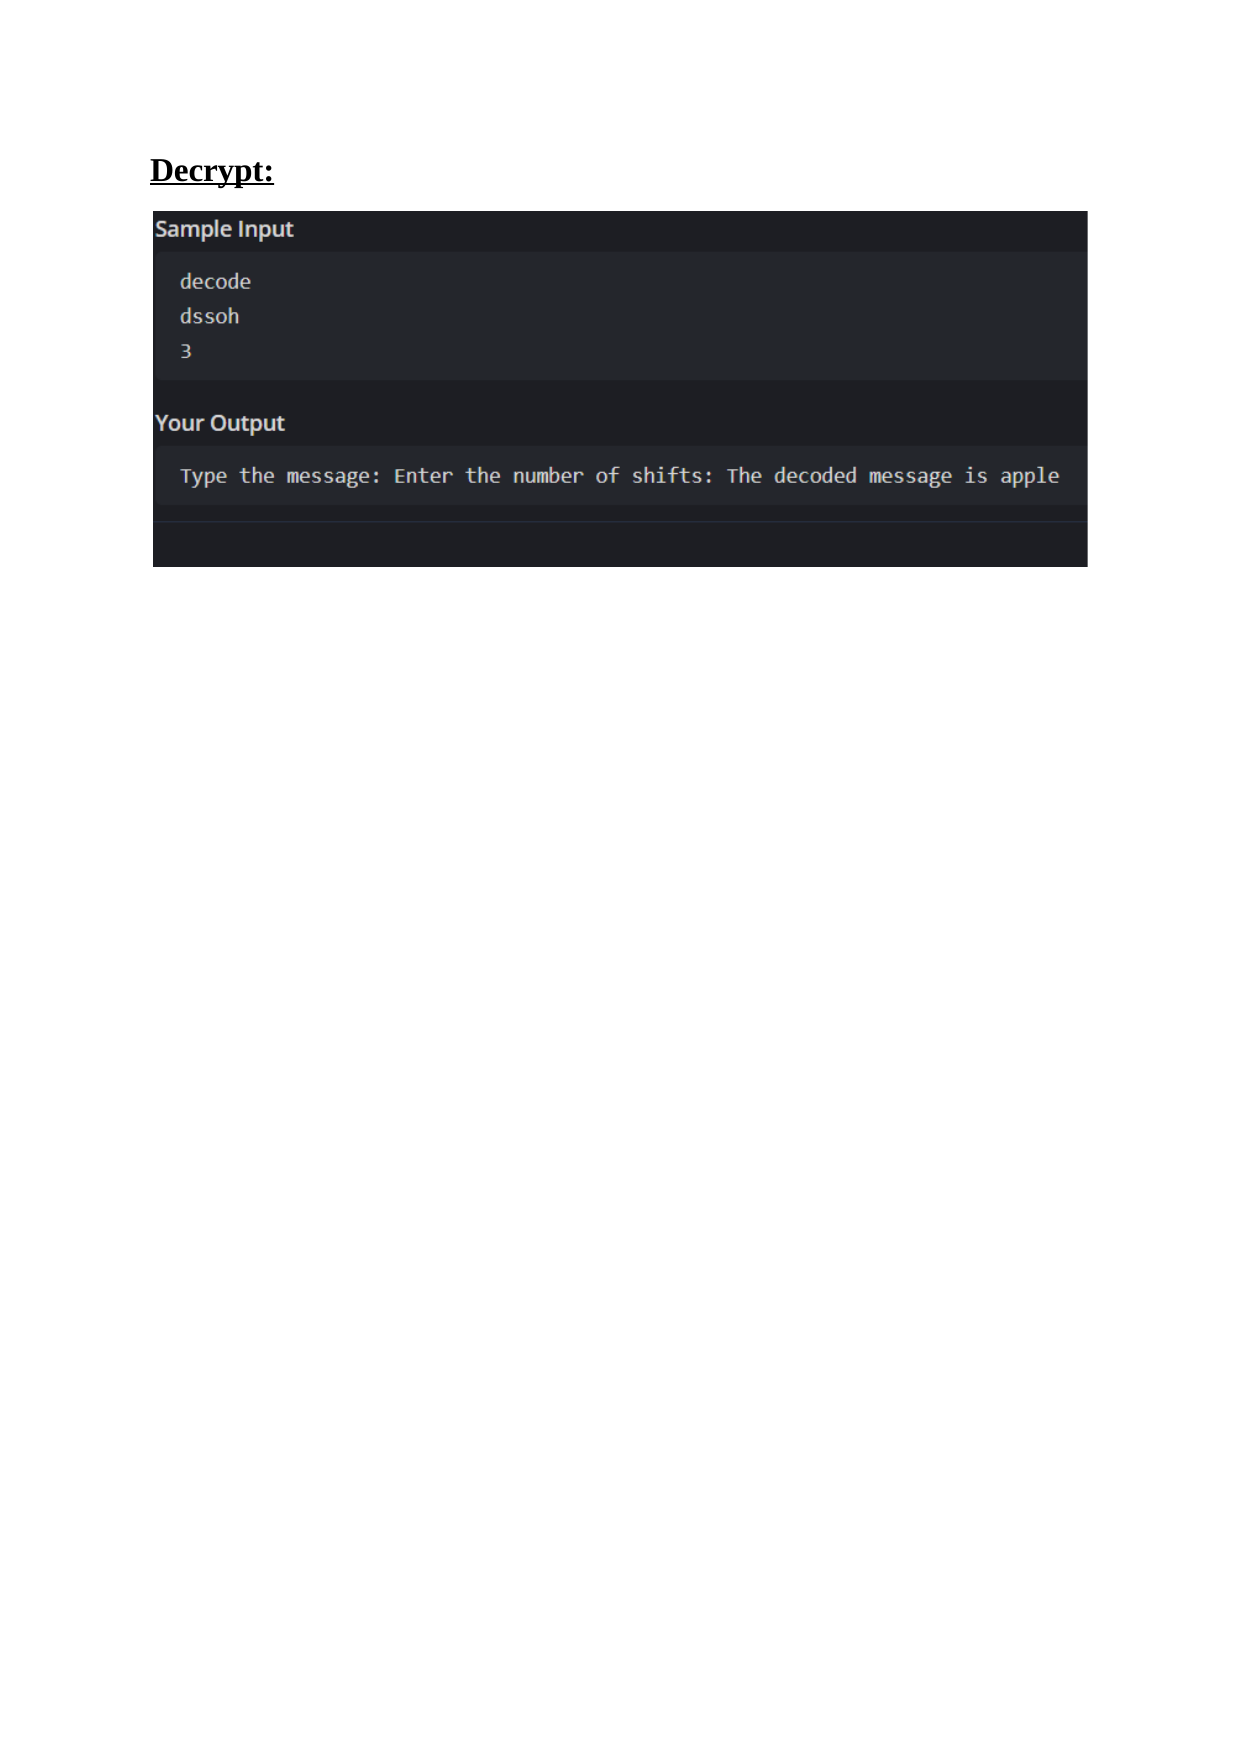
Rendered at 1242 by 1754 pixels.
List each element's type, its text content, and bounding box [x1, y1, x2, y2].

text Decrypt: [150, 150, 1138, 188]
picture [153, 211, 1088, 567]
